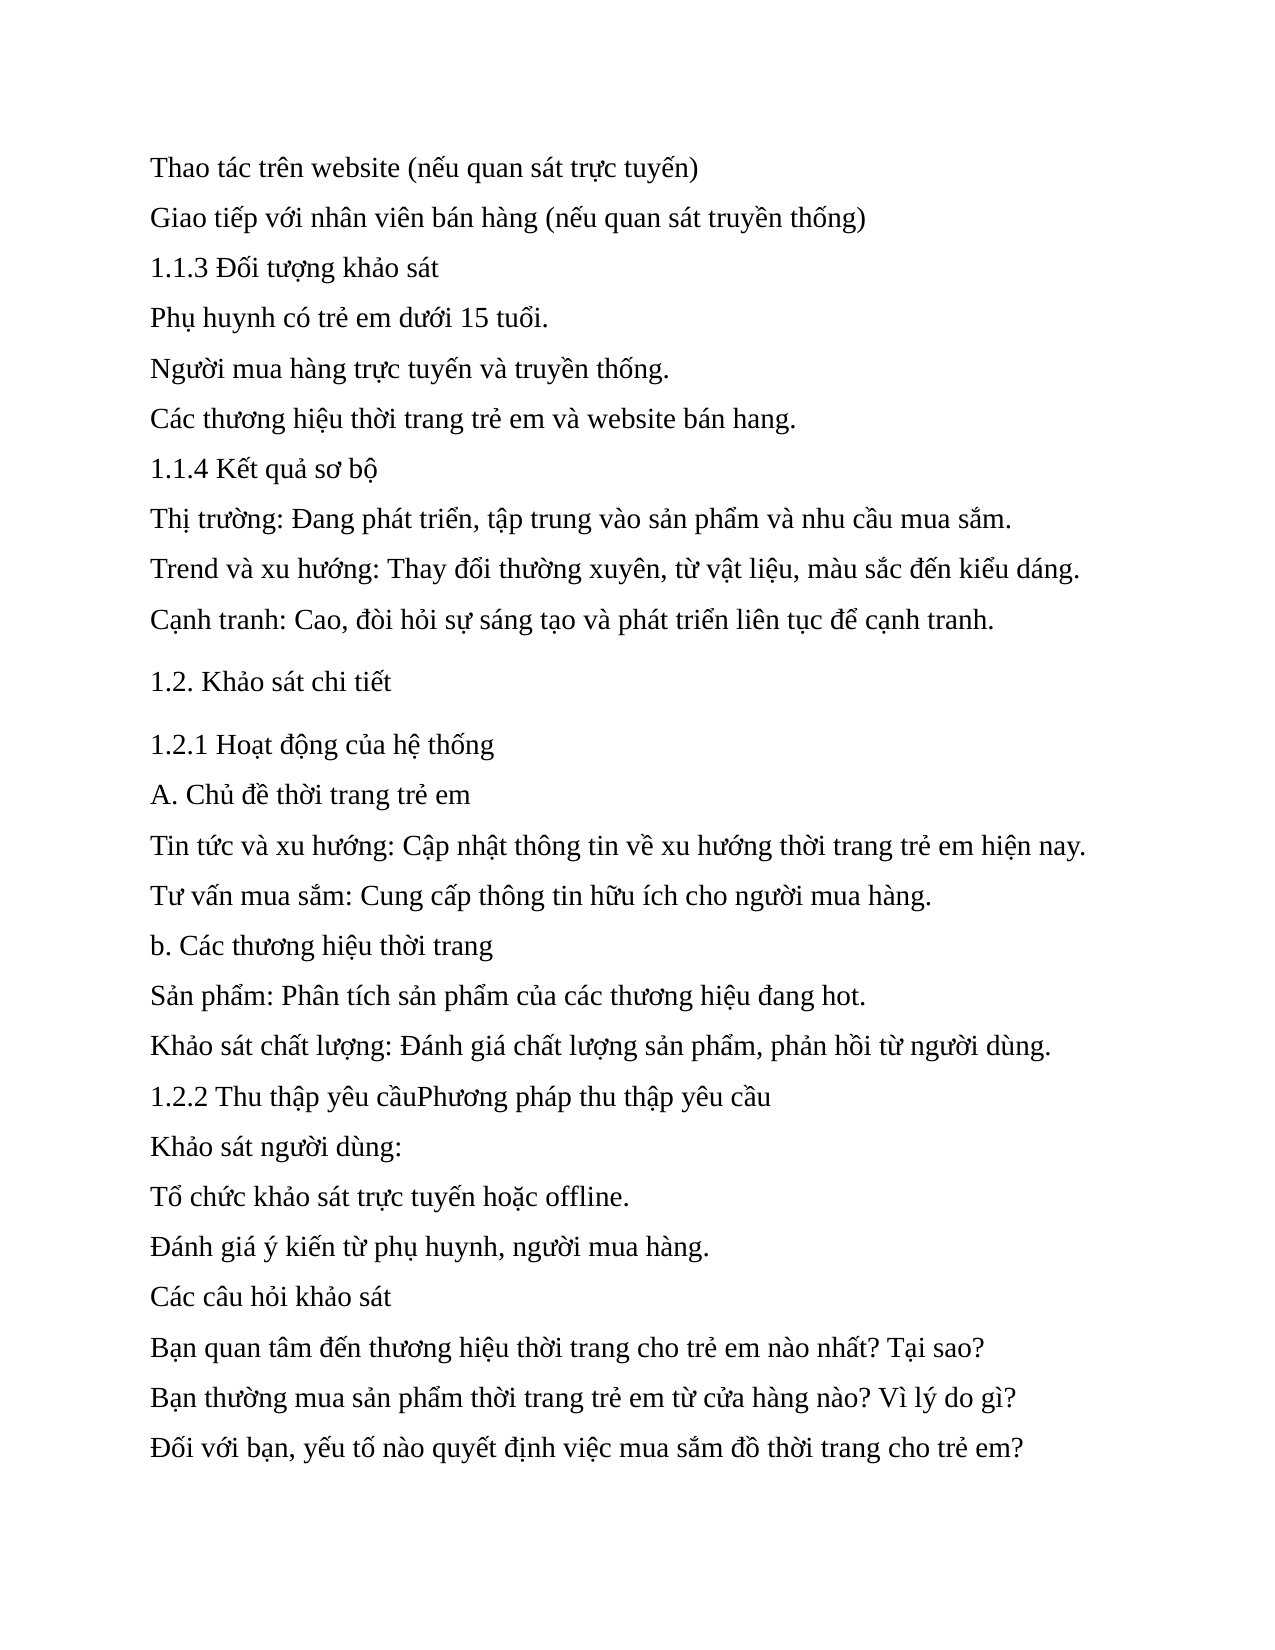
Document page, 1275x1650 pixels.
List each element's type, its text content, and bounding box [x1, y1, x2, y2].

text Đối với bạn, yếu tố nào quyết định việc mua sắm đồ thời trang cho trẻ em? [150, 1430, 1125, 1464]
text Sản phẩm: Phân tích sản phẩm của các thương hiệu đang hot. [150, 978, 1125, 1012]
text Tư vấn mua sắm: Cung cấp thông tin hữu ích cho người mua hàng. [150, 878, 1125, 911]
text Phụ huynh có trẻ em dưới 15 tuổi. [150, 301, 1125, 334]
text Các thương hiệu thời trang trẻ em và website bán hang. [150, 401, 1125, 434]
text 1.1.4 Kết quả sơ bộ [150, 451, 1125, 485]
text Cạnh tranh: Cao, đòi hỏi sự sáng tạo và phát triển liên tục để cạnh tranh. [150, 602, 1125, 635]
text Khảo sát người dùng: [150, 1129, 1125, 1162]
text Thao tác trên website (nếu quan sát trực tuyến) [150, 150, 1125, 183]
text Đánh giá ý kiến từ phụ huynh, người mua hàng. [150, 1229, 1125, 1263]
text Bạn thường mua sản phẩm thời trang trẻ em từ cửa hàng nào? Vì lý do gì? [150, 1380, 1125, 1413]
text Tổ chức khảo sát trực tuyến hoặc offline. [150, 1179, 1125, 1213]
text Người mua hàng trực tuyến và truyền thống. [150, 351, 1125, 384]
text b. Các thương hiệu thời trang [150, 928, 1125, 962]
text Giao tiếp với nhân viên bán hàng (nếu quan sát truyền thống) [150, 200, 1125, 234]
text 1.2.1 Hoạt động của hệ thống [150, 727, 1125, 761]
subtitle 1.2. Khảo sát chi tiết [150, 664, 1125, 698]
text 1.1.3 Đối tượng khảo sát [150, 250, 1125, 284]
text Tin tức và xu hướng: Cập nhật thông tin về xu hướng thời trang trẻ em hiện nay. [150, 828, 1125, 861]
text Các câu hỏi khảo sát [150, 1279, 1125, 1313]
text Thị trường: Đang phát triển, tập trung vào sản phẩm và nhu cầu mua sắm. [150, 501, 1125, 535]
text Khảo sát chất lượng: Đánh giá chất lượng sản phẩm, phản hồi từ người dùng. [150, 1028, 1125, 1062]
text Trend và xu hướng: Thay đổi thường xuyên, từ vật liệu, màu sắc đến kiểu dáng. [150, 552, 1125, 585]
text A. Chủ đề thời trang trẻ em [150, 777, 1125, 811]
text 1.2.2 Thu thập yêu cầuPhương pháp thu thập yêu cầu [150, 1079, 1125, 1112]
text Bạn quan tâm đến thương hiệu thời trang cho trẻ em nào nhất? Tại sao? [150, 1330, 1125, 1363]
